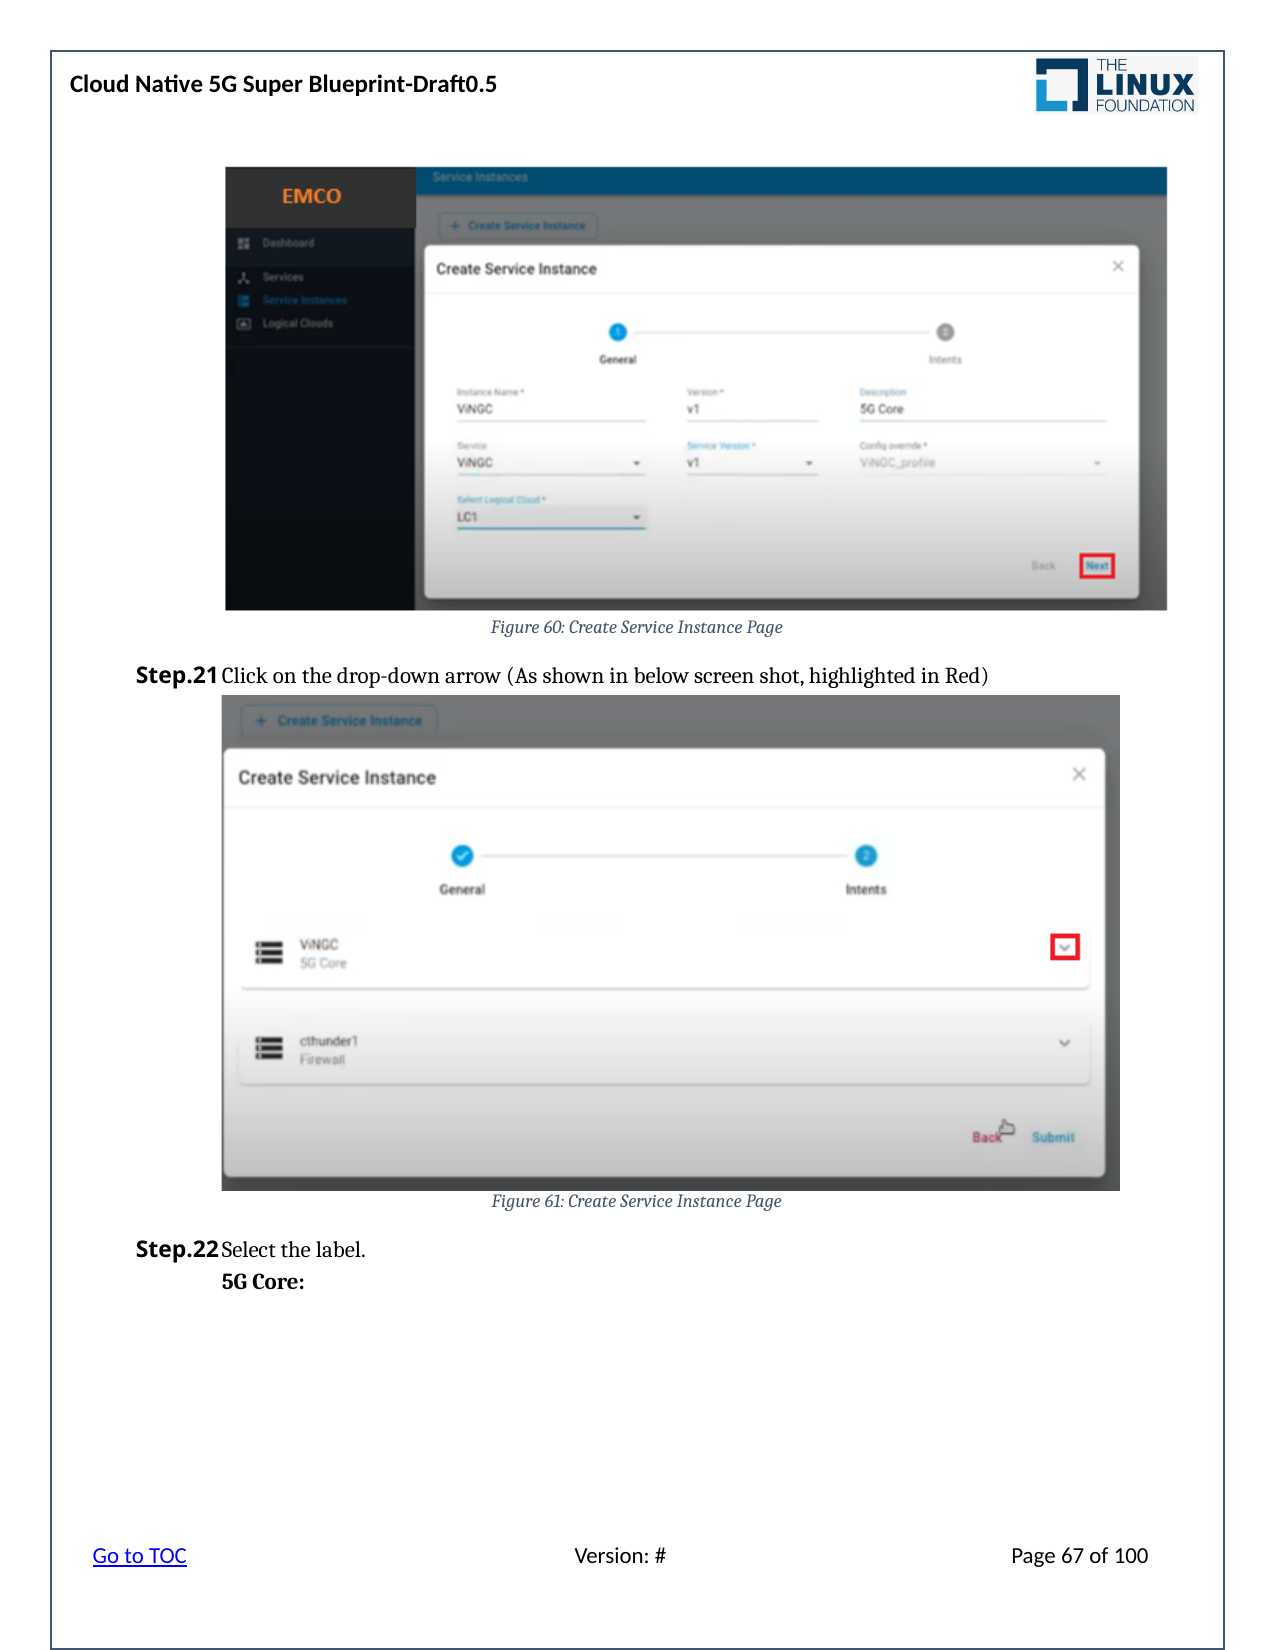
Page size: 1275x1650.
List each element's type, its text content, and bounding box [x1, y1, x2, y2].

text Figure 60: Create Service Instance Page [148, 617, 1127, 638]
list 5G Core: [222, 1269, 1127, 1295]
picture [221, 695, 1120, 1191]
picture [221, 162, 1172, 617]
text Figure 61: Create Service Instance Page [148, 1190, 1127, 1212]
text Click on the drop-down arrow (As shown in below screen shot, highlighted in Red) [177, 659, 1127, 690]
text Select the label. [177, 1233, 1127, 1264]
picture [1034, 56, 1199, 115]
